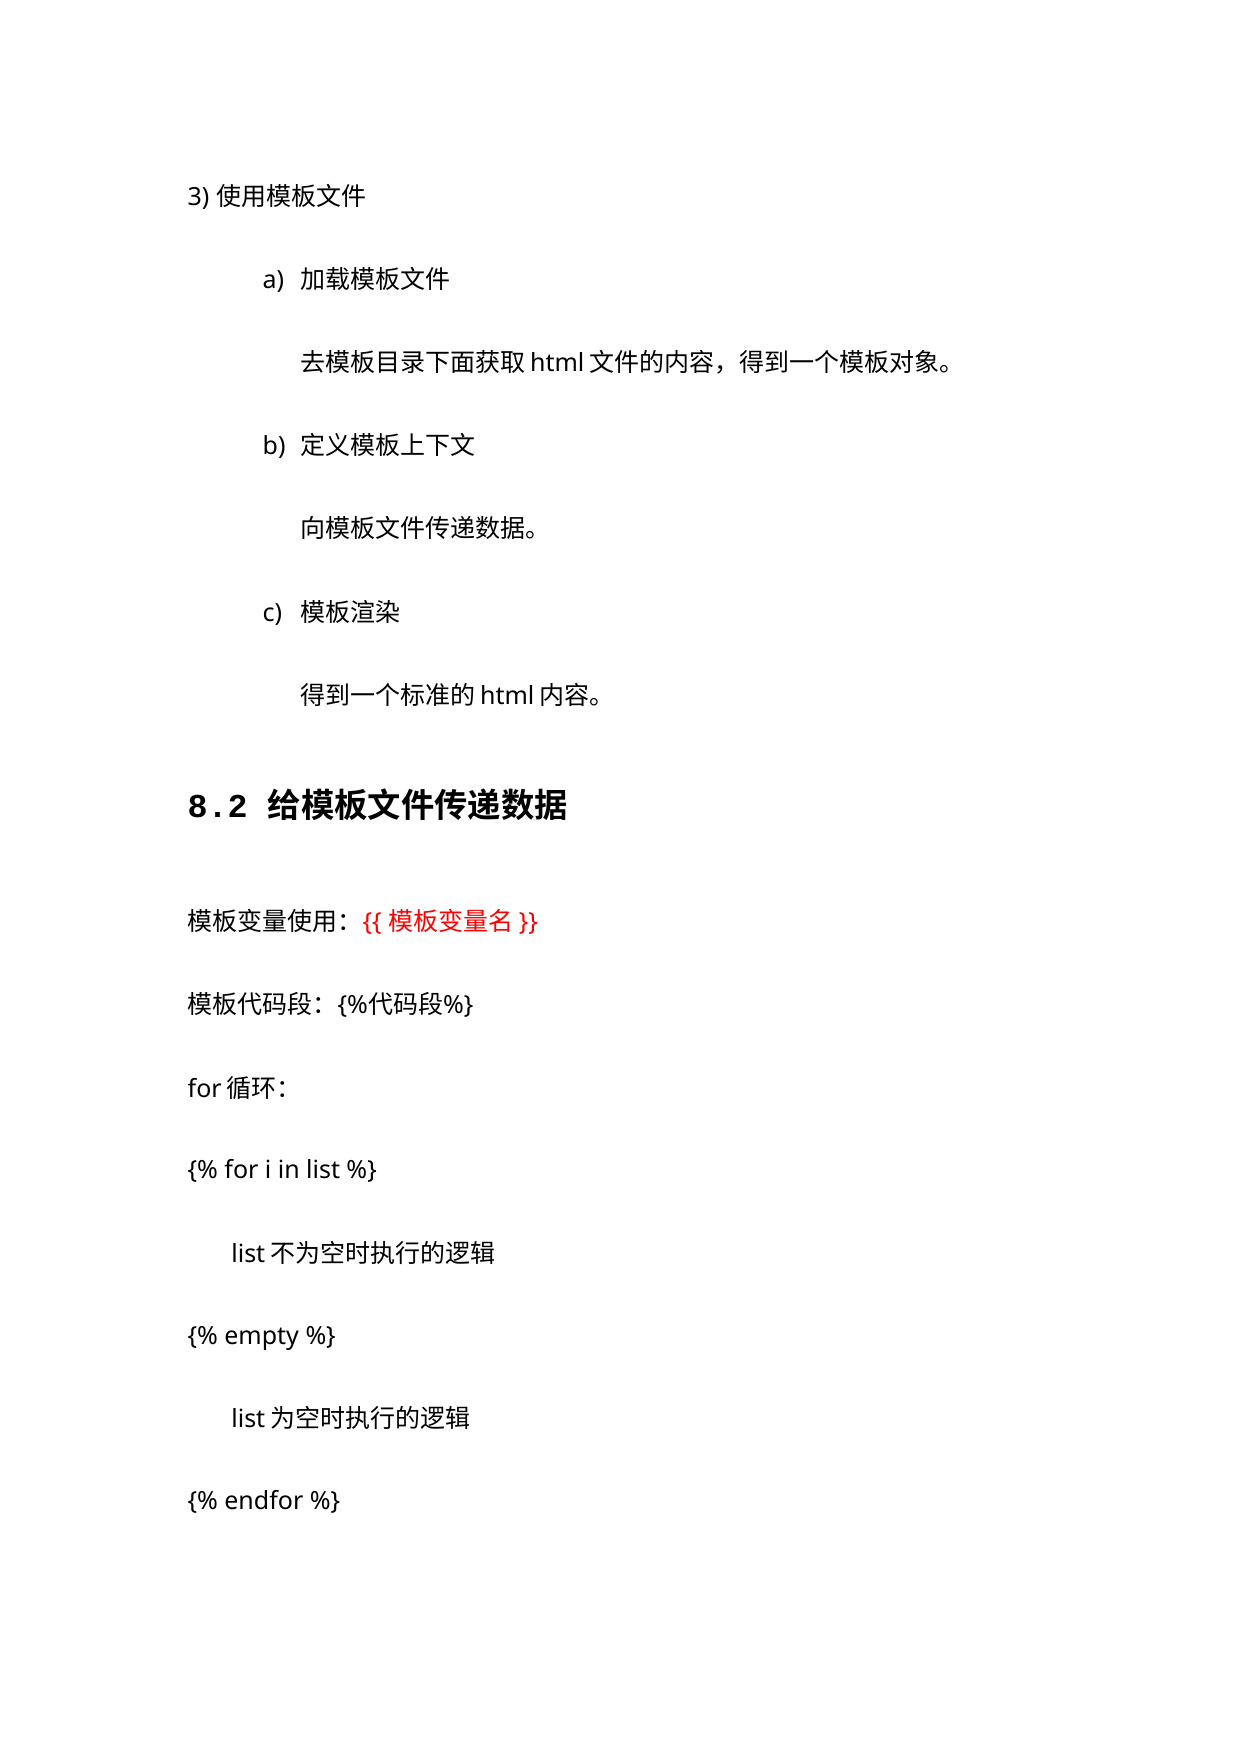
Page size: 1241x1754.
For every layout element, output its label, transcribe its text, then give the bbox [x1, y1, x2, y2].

text 模板代码段：{%代码段%} [187, 971, 1053, 1036]
text list不为空时执行的逻辑 [187, 1219, 1053, 1284]
text {% empty %} [187, 1302, 1053, 1367]
text {% for i in list %} [187, 1137, 1053, 1202]
list 去模板目录下面获取html文件的内容，得到一个模板对象。 [300, 328, 1053, 393]
list 向模板文件传递数据。 [300, 494, 1053, 559]
text 得到一个标准的html内容。 [300, 661, 1053, 726]
list 加载模板文件 [262, 245, 1053, 310]
text 3) 使用模板文件 [187, 162, 1053, 227]
subtitle 8.2 给模板文件传递数据 [187, 771, 1053, 836]
text list为空时执行的逻辑 [187, 1384, 1053, 1449]
list 模板渲染 [262, 578, 1053, 643]
text for循环： [187, 1054, 1053, 1119]
text 模板变量使用：{{ 模板变量名 }} [187, 887, 1053, 952]
text {% endfor %} [187, 1467, 1053, 1532]
list 定义模板上下文 [262, 411, 1053, 476]
